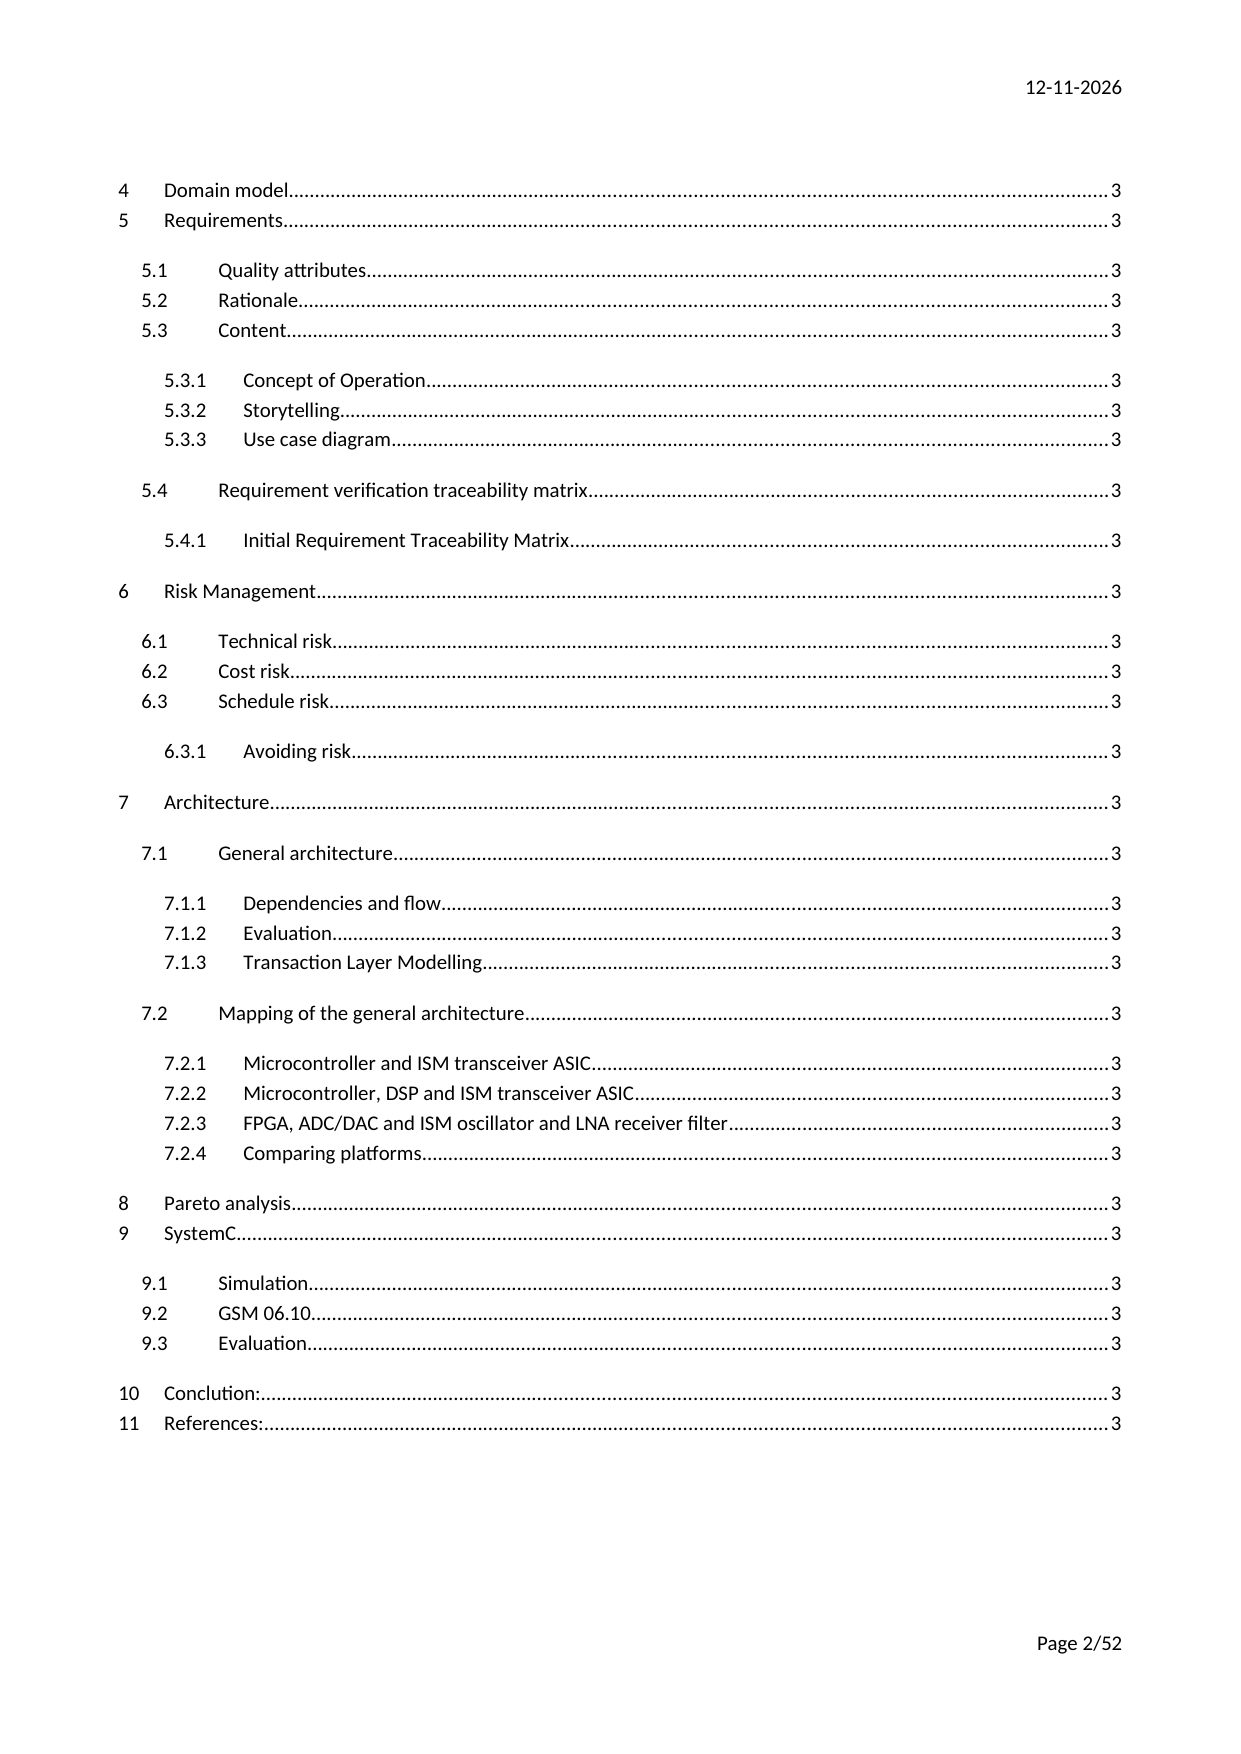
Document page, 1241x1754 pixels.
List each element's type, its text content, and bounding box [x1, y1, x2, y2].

text 5.4.1 Initial Requirement Traceability Matrix 3 [164, 528, 1122, 553]
text 5.4 Requirement verification traceability matrix 3 [141, 477, 1122, 503]
text 7.1 General architecture 3 [141, 840, 1122, 865]
text 7.2.2 Microcontroller, DSP and ISM transceiver ASIC 3 [164, 1080, 1122, 1106]
text 7.1.1 Dependencies and flow 3 [164, 890, 1122, 916]
text 6 Risk Management 3 [118, 578, 1122, 604]
text 5.3 Content 3 [141, 317, 1122, 342]
text 9.1 Simulation 3 [141, 1270, 1122, 1296]
text 5.3.1 Concept of Operation 3 [164, 367, 1122, 393]
text 7.2.1 Microcontroller and ISM transceiver ASIC 3 [164, 1051, 1122, 1076]
text 6.2 Cost risk 3 [141, 658, 1122, 684]
text 7.2.4 Comparing platforms 3 [164, 1140, 1122, 1165]
text 6.3.1 Avoiding risk 3 [164, 739, 1122, 764]
text 5.3.3 Use case diagram 3 [164, 427, 1122, 452]
text 7.2.3 FPGA, ADC/DAC and ISM oscillator and LNA receiver filter 3 [164, 1110, 1122, 1135]
text 4 Domain model 3 [118, 177, 1122, 203]
text 5.3.2 Storytelling 3 [164, 397, 1122, 422]
text 9 SystemC 3 [118, 1220, 1122, 1245]
text 9.2 GSM 06.10 3 [141, 1300, 1122, 1326]
text 9.3 Evaluation 3 [141, 1330, 1122, 1355]
text 5 Requirements 3 [118, 207, 1122, 232]
text 10 Conclution: 3 [118, 1380, 1122, 1406]
text 5.2 Rationale 3 [141, 287, 1122, 312]
text 5.1 Quality attributes 3 [141, 257, 1122, 283]
text 7 Architecture 3 [118, 789, 1122, 814]
text 8 Pareto analysis 3 [118, 1190, 1122, 1216]
text 6.1 Technical risk 3 [141, 629, 1122, 654]
text 7.1.2 Evaluation 3 [164, 920, 1122, 945]
text 7.2 Mapping of the general architecture 3 [141, 1000, 1122, 1026]
text 7.1.3 Transaction Layer Modelling 3 [164, 949, 1122, 975]
text 11 References: 3 [118, 1410, 1122, 1435]
text 6.3 Schedule risk 3 [141, 688, 1122, 713]
